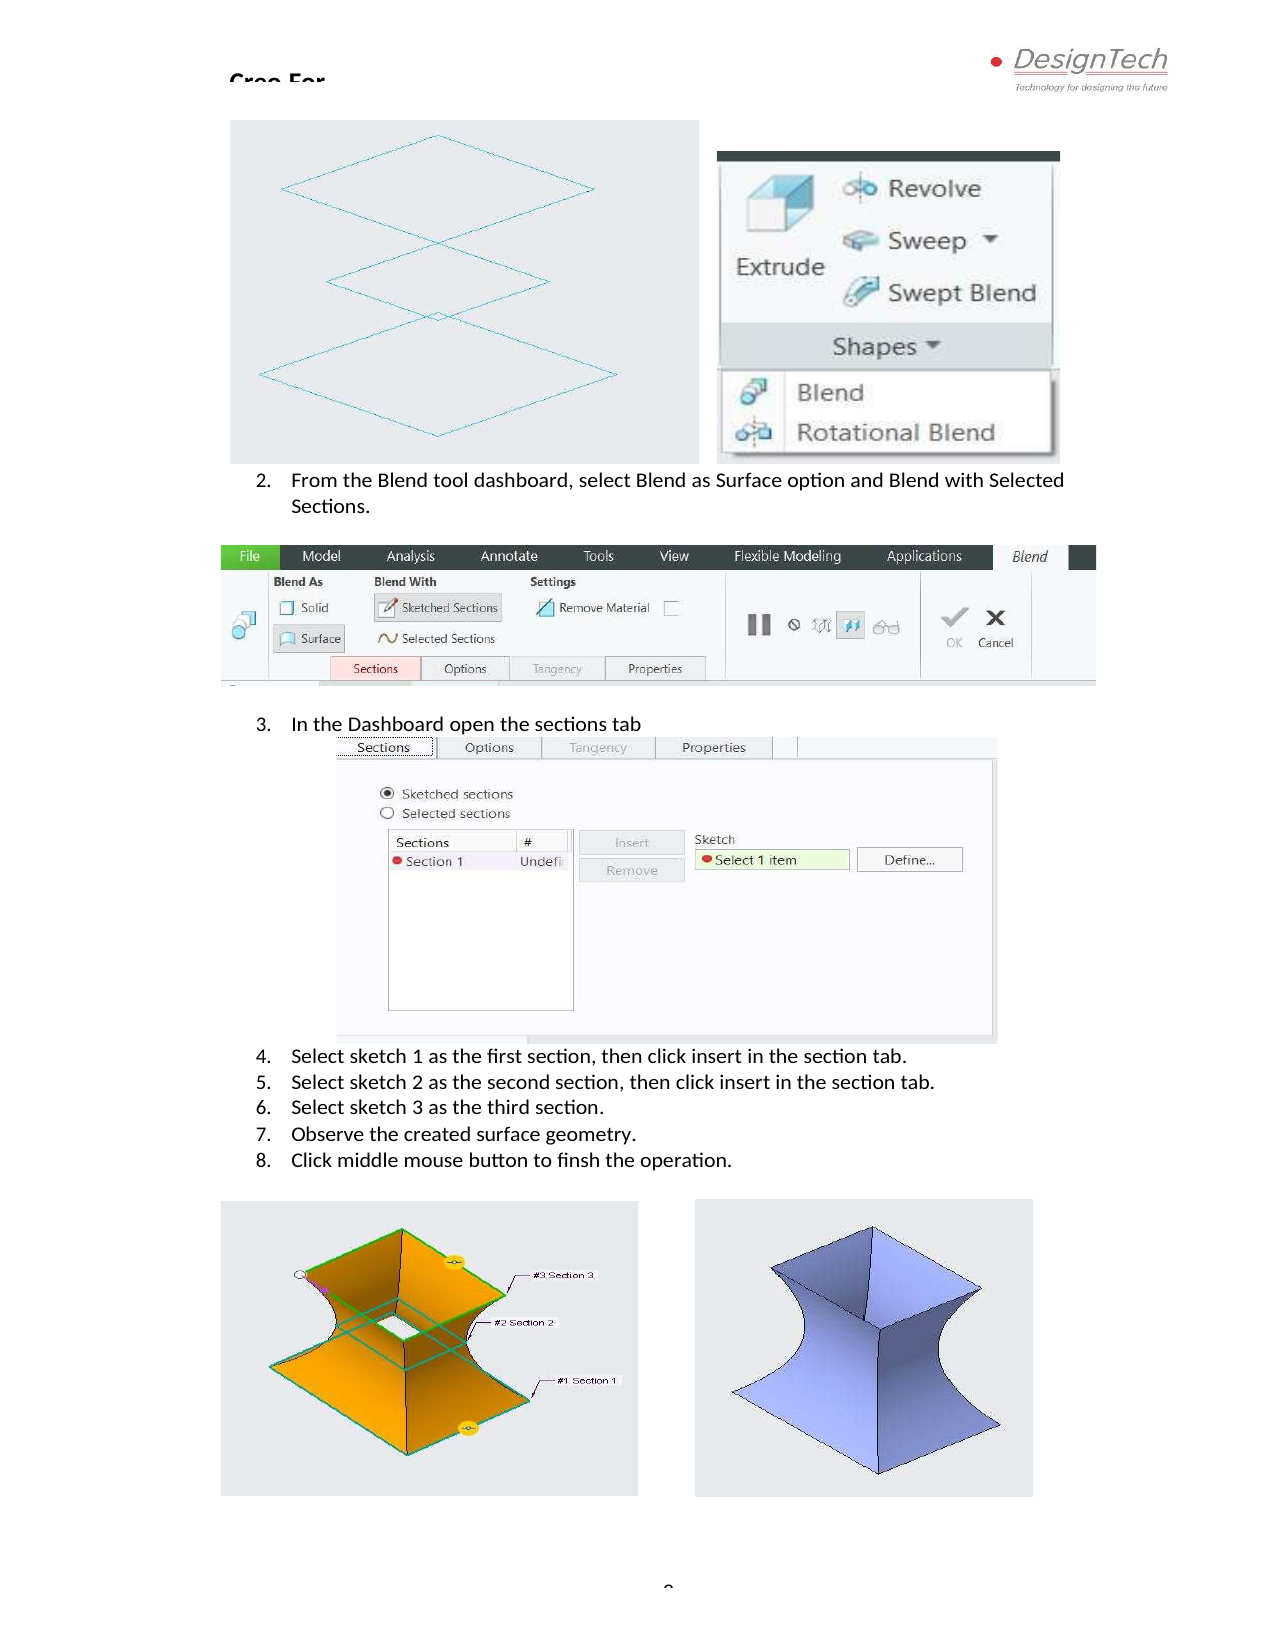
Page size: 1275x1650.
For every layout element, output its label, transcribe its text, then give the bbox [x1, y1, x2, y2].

list Select sketch 2 as the second section, then click insert in the section tab. [256, 1069, 1231, 1094]
picture [695, 1199, 1034, 1497]
list In the Dashboard open the sections tab [256, 711, 1231, 737]
picture [230, 120, 700, 464]
picture [716, 151, 1060, 464]
list Click middle mouse button to finsh the operation. [256, 1147, 1231, 1172]
list Select sketch 3 as the third section. [256, 1094, 1231, 1120]
picture [220, 545, 1097, 686]
list Observe the created surface geometry. [256, 1121, 1231, 1146]
picture [336, 737, 998, 1044]
picture [220, 1201, 639, 1496]
text Sections. [291, 493, 1231, 518]
picture [990, 47, 1168, 92]
list From the Blend tool dashboard, select Blend as Surface option and Blend with Selected [256, 468, 1231, 492]
list Select sketch 1 as the first section, then click insert in the section tab. [256, 1044, 1231, 1069]
